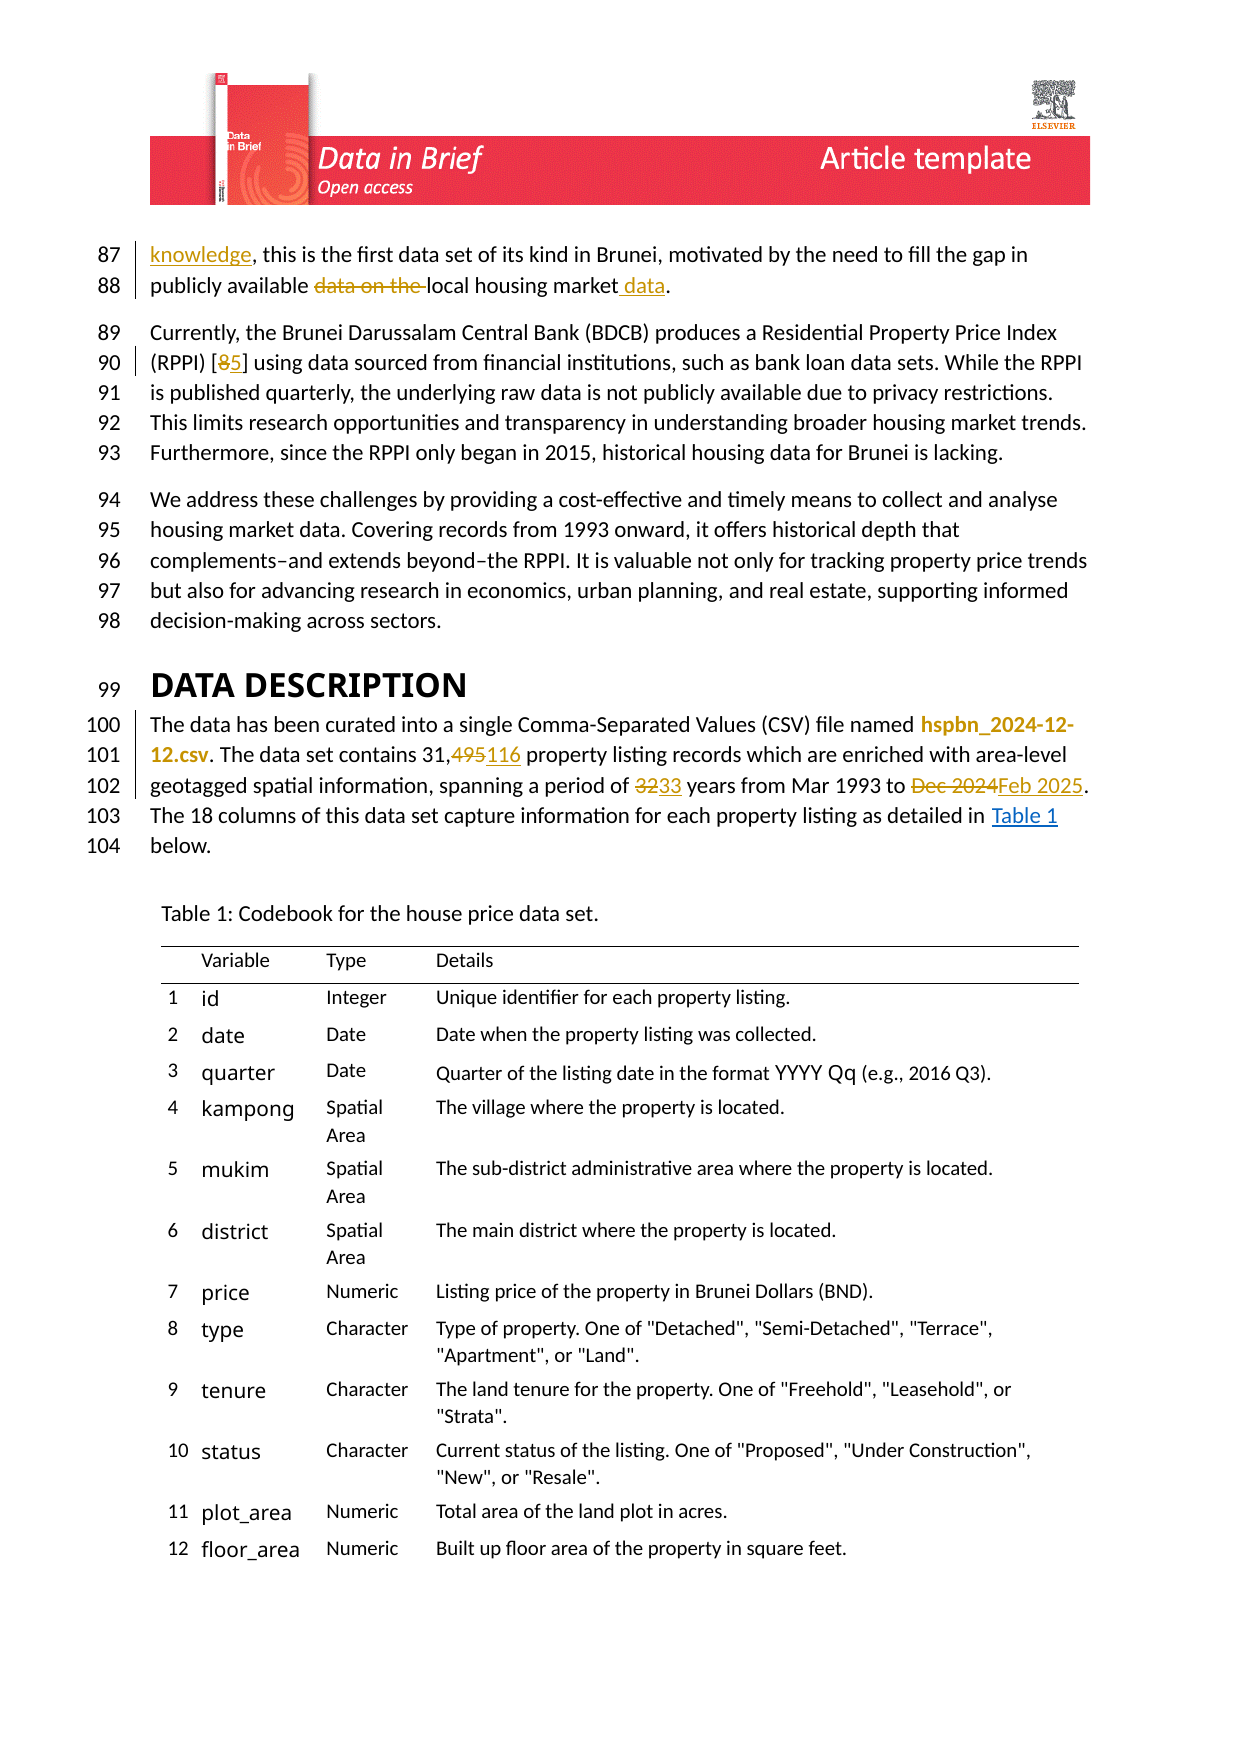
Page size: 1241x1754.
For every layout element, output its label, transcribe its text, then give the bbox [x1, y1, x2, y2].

picture [150, 73, 1091, 205]
table_header Table 1: Codebook for the house price data set. [150, 878, 1090, 1572]
text Currently, the Brunei Darussalam Central Bank (BDCB) produces a Residential Property Price Index (RPPI) [] using data sourced from financial institutions, such as bank loan data sets. While the RPPI is published quarterly, the underlying raw data is not publicly available due to privacy restrictions. This limits research opportunities and transparency in understanding broader housing market trends. Furthermore, since the RPPI only began in 2015, historical housing data for Brunei is lacking. [150, 318, 1090, 466]
subtitle DATA DESCRIPTION [150, 661, 1090, 707]
text We address these challenges by providing a cost-effective and timely means to collect and analyse housing market data. Covering records from 1993 onward, it offers historical depth that complements–and extends beyond–the RPPI. It is valuable not only for tracking property price trends but also for advancing research in economics, urban planning, and real estate, supporting informed decision-making across sectors. [150, 485, 1090, 634]
text The data has been curated into a single Comma-Separated Values (CSV) file named hspbn_2024-12-12.csv. The data set contains 31, property listing records which are enriched with area-level geotagged spatial information, spanning a period of years from Mar 1993 to . The 18 columns of this data set capture information for each property listing as detailed in Table 1 below. [150, 710, 1090, 859]
